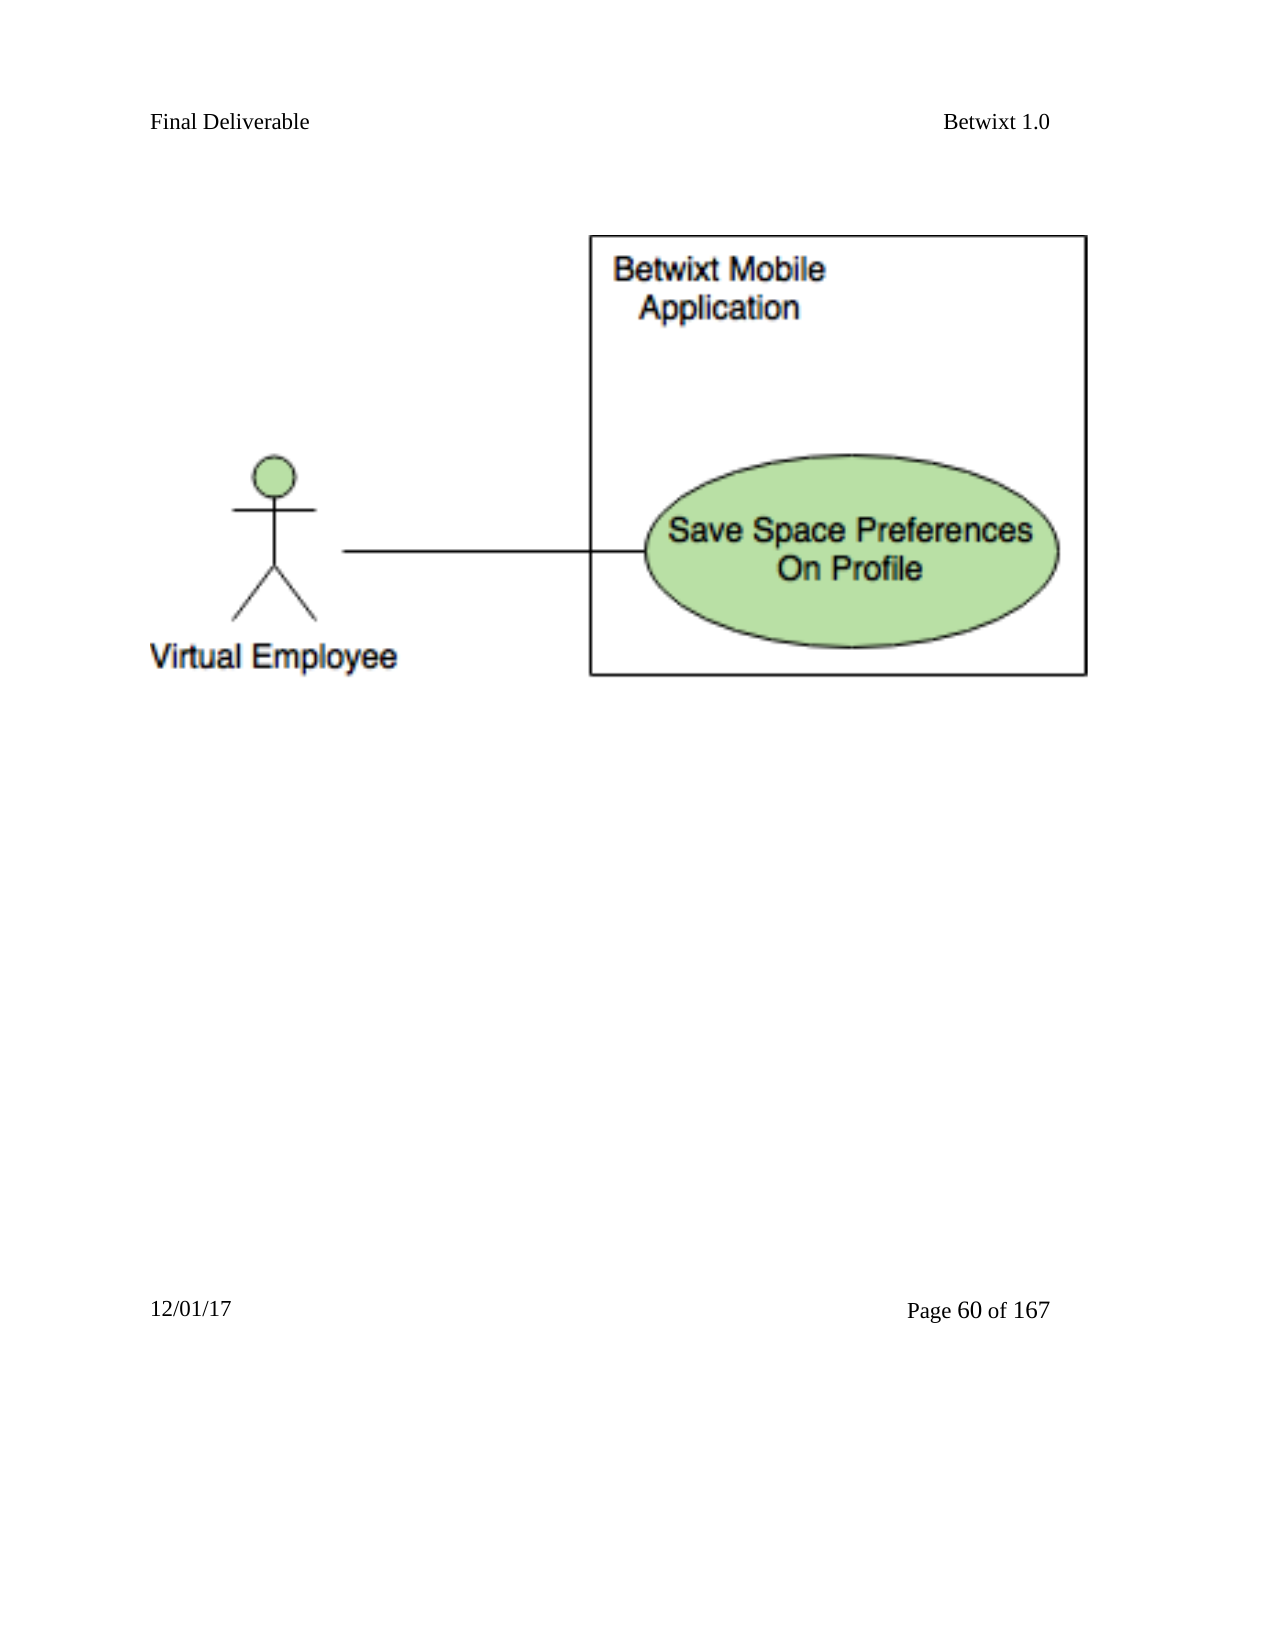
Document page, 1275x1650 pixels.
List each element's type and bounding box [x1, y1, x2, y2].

picture [150, 235, 1088, 680]
